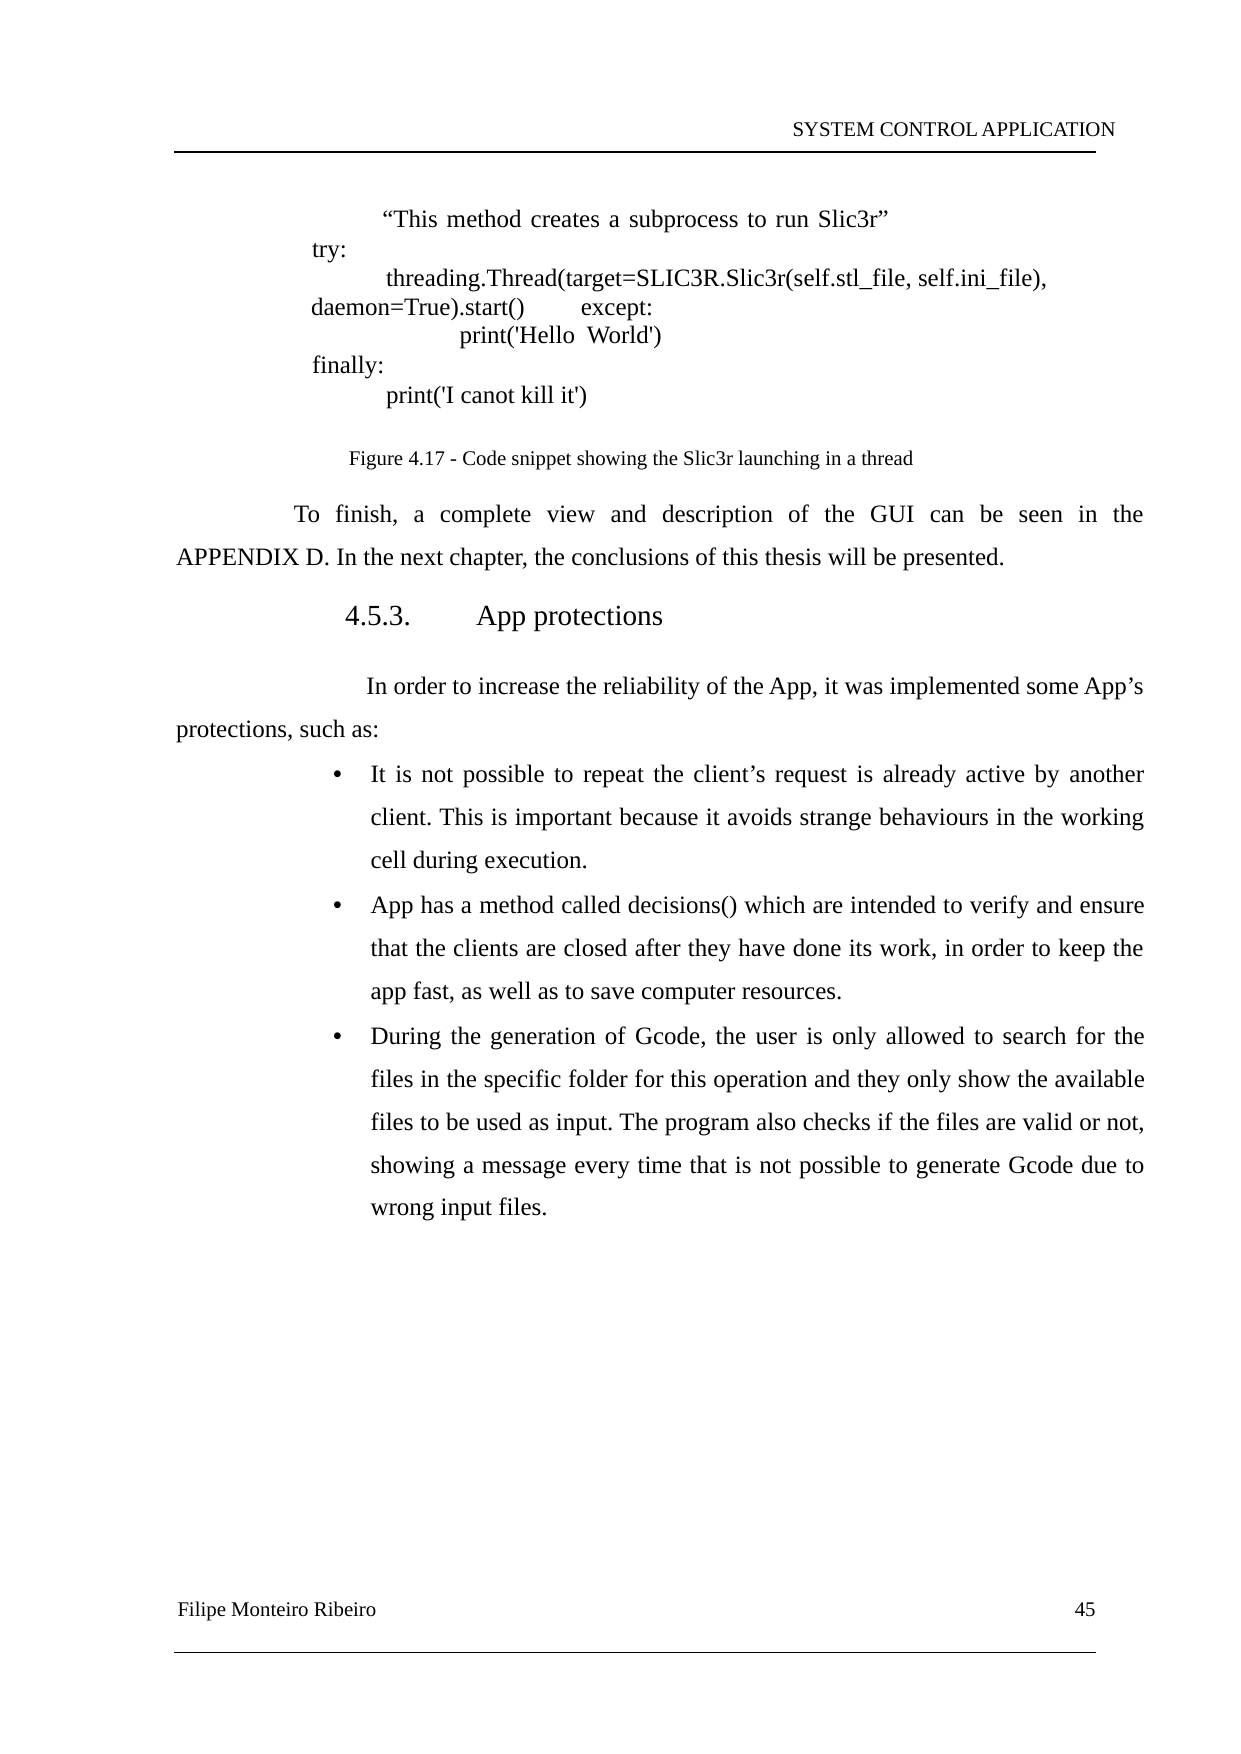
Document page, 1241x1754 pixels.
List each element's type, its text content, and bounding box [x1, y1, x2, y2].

text “This method creates a subprocess to run Slic3r” try: [311, 204, 890, 263]
list It is not possible to repeat the client’s request is already active by another client. This is important because it avoids strange behaviours in the working cell during execution. [333, 759, 1146, 874]
text print('I canot kill it') [311, 380, 1146, 408]
list During the generation of Gcode, the user is only allowed to search for the files in the specific folder for this operation and they only show the available files to be used as input. The program also checks if the files are valid or not, showing a message every time that is not possible to generate Gcode due to wrong input files. [333, 1021, 1146, 1221]
list App has a method called decisions() which are intended to verify and ensure that the clients are closed after they have done its work, in order to keep the app fast, as well as to save computer resources. [333, 890, 1146, 1005]
text Figure 4.17 - Code snippet showing the Slic3r launching in a thread [348, 446, 1151, 470]
subtitle App protections [345, 598, 1084, 631]
text threading.Thread(target=SLIC3R.Slic3r(self.stl_file, self.ini_file), daemon=True).start() except: [311, 264, 1048, 321]
text In order to increase the reliability of the App, it was implemented some App’s [177, 671, 1144, 700]
text print('Hello World') finally: [311, 321, 662, 379]
text To finish, a complete view and description of the GUI can be seen in the APPENDIX D. In the next chapter, the conclusions of this thesis will be presented. [176, 499, 1146, 571]
text protections, such as: [176, 714, 1146, 743]
